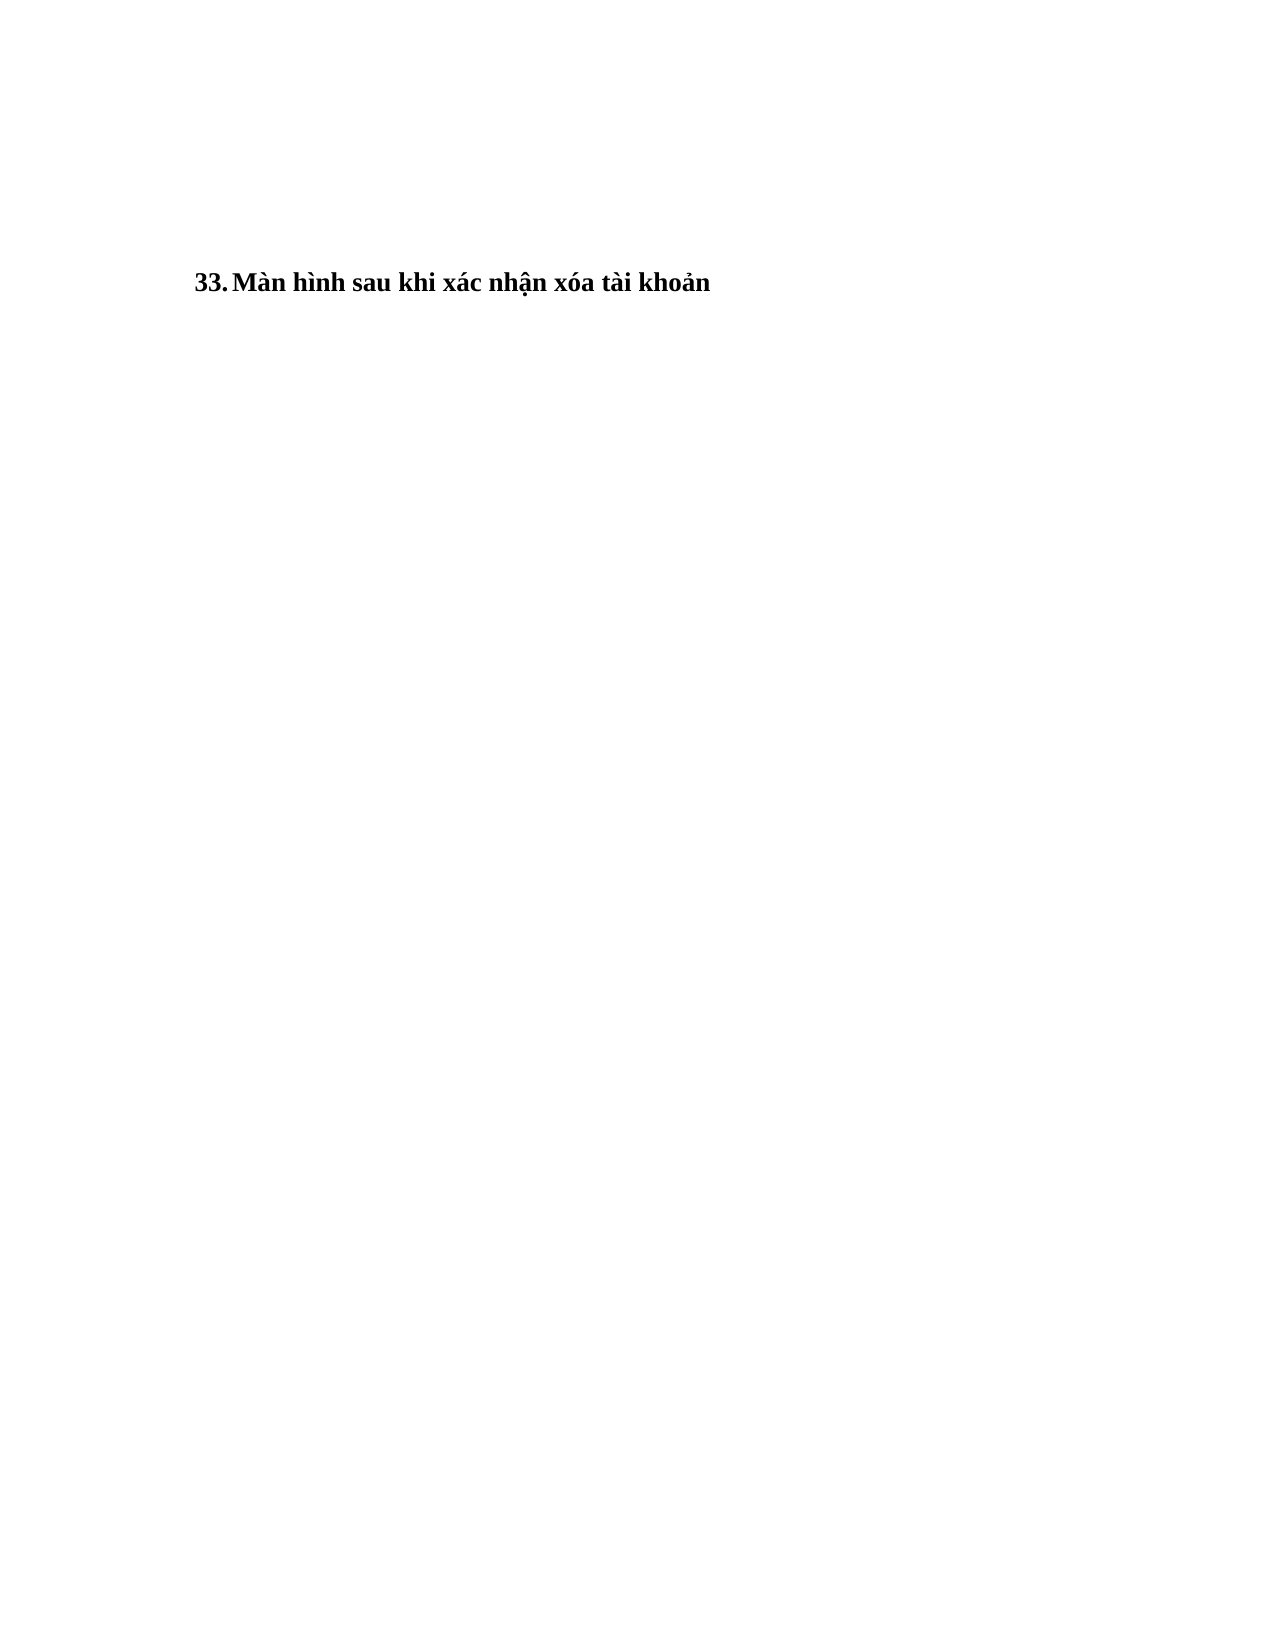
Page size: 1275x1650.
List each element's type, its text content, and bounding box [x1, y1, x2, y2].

list Màn hình sau khi xác nhận xóa tài khoản [194, 266, 1125, 297]
